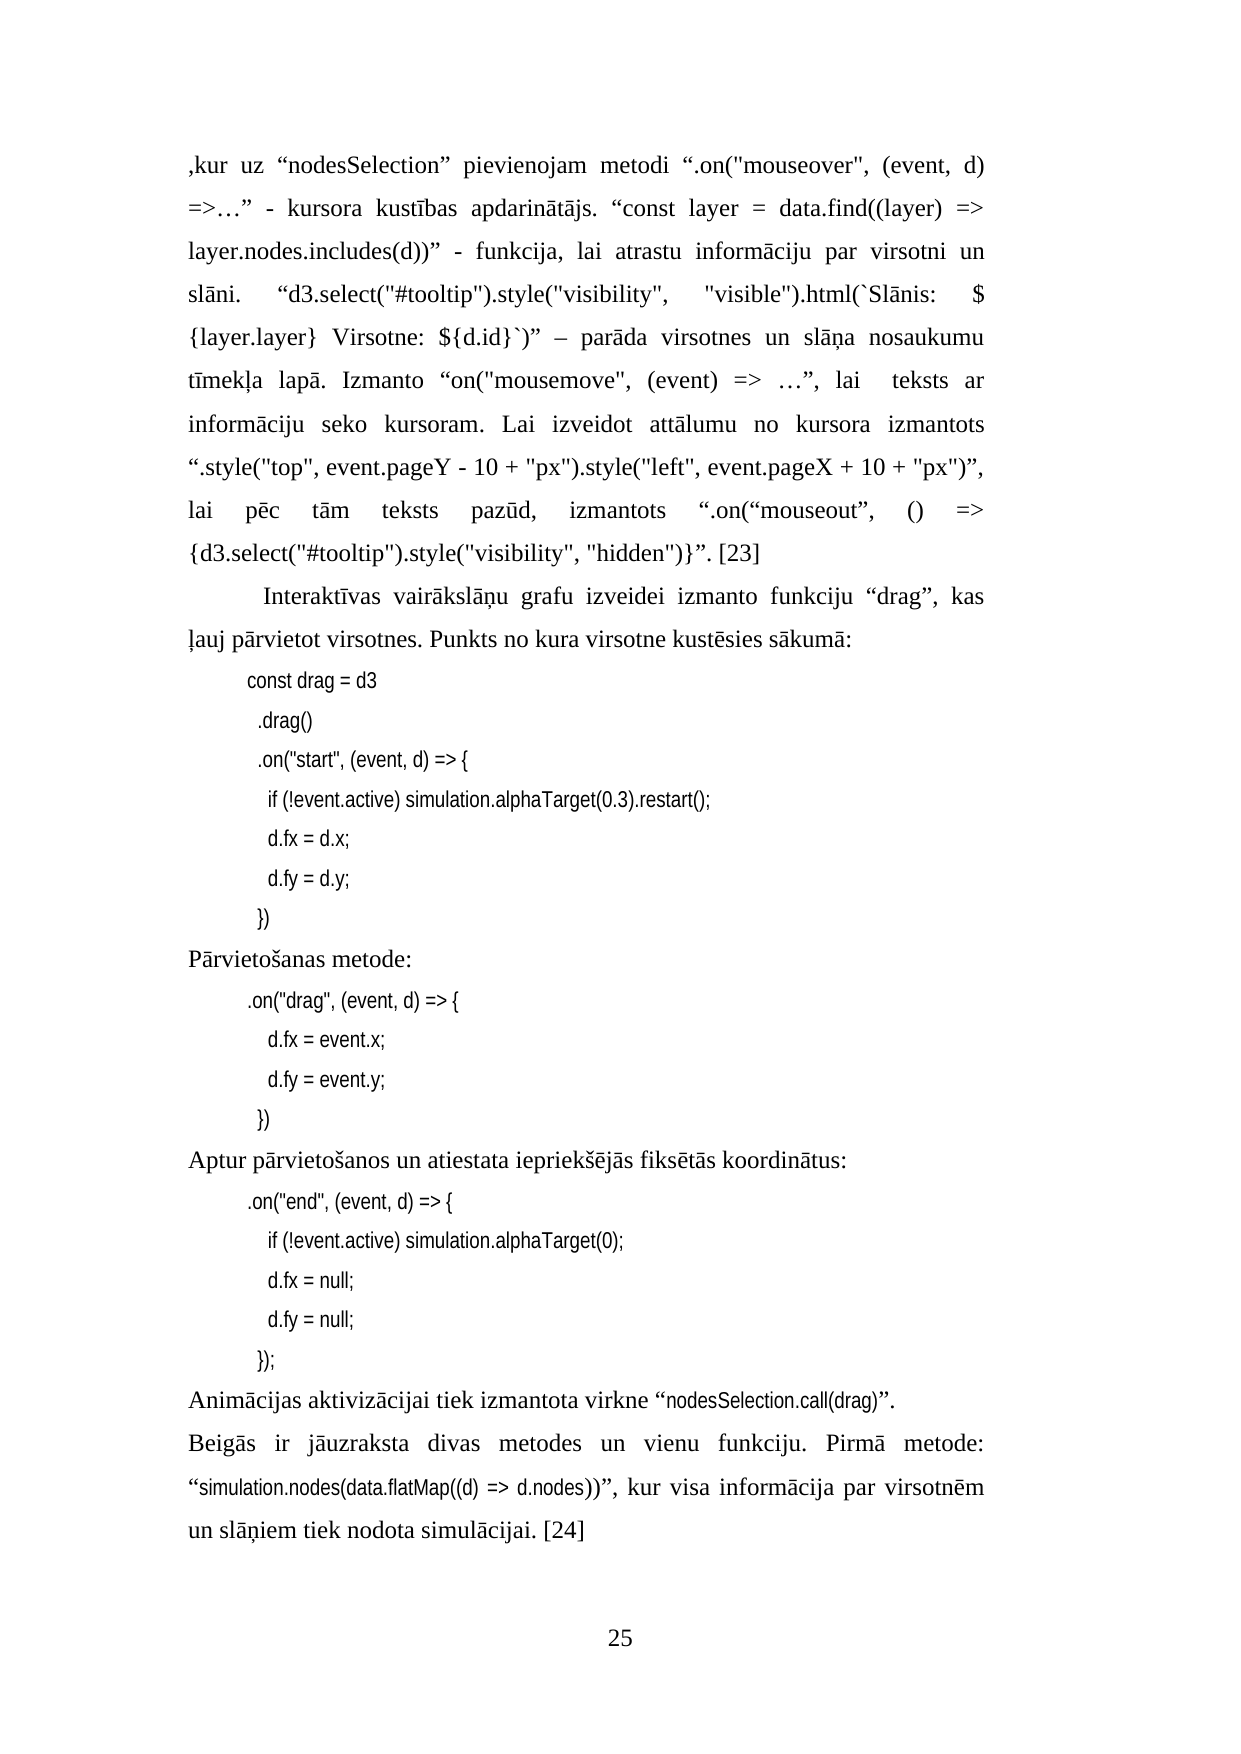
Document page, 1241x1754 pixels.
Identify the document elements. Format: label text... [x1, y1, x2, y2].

text }) [188, 1105, 985, 1132]
text Animācijas aktivizācijai tiek izmantota virkne “nodesSelection.call(drag)”. [188, 1385, 985, 1414]
text Interaktīvas vairākslāņu grafu izveidei izmanto funkciju “drag”, kas ļauj pārvietot virsotnes. Punkts no kura virsotne kustēsies sākumā: [188, 581, 985, 653]
text Beigās ir jāuzraksta divas metodes un vienu funkciju. Pirmā metode: “simulation.nodes(data.flatMap((d) => d.nodes))”, kur visa informācija par virsotnēm un slāņiem tiek nodota simulācijai. [24] [188, 1428, 985, 1543]
text .on("start", (event, d) => { [188, 746, 985, 773]
text if (!event.active) simulation.alphaTarget(0.3).restart(); [188, 786, 985, 812]
text d.fx = d.x; [188, 825, 985, 852]
text }); [188, 1346, 985, 1372]
text Aptur pārvietošanos un atiestata iepriekšējās fiksētās koordinātus: [188, 1145, 985, 1174]
text d.fx = null; [188, 1267, 985, 1293]
text .drag() [188, 707, 985, 733]
text d.fy = d.y; [188, 865, 985, 891]
text Pārvietošanas metode: [188, 944, 985, 973]
text }) [188, 904, 985, 931]
text d.fx = event.x; [188, 1026, 985, 1053]
text const drag = d3 [188, 667, 985, 694]
text .on("end", (event, d) => { [188, 1188, 985, 1214]
text d.fy = null; [188, 1306, 985, 1333]
text if (!event.active) simulation.alphaTarget(0); [188, 1227, 985, 1254]
text .on("drag", (event, d) => { [188, 987, 985, 1013]
text ,kur uz “nodesSelection” pievienojam metodi “.on("mouseover", (event, d) =>…” - kursora kustības apdarinātājs. “const layer = data.find((layer) => layer.nodes.includes(d))” - funkcija, lai atrastu informāciju par virsotni un slāni. “d3.select("#tooltip").style("visibility", "visible").html(`Slānis: ${layer.layer} Virsotne: ${d.id}`)” – parāda virsotnes un slāņa nosaukumu tīmekļa lapā. Izmanto “on("mousemove", (event) => …”, lai teksts ar informāciju seko kursoram. Lai izveidot attālumu no kursora izmantots “.style("top", event.pageY - 10 + "px").style("left", event.pageX + 10 + "px")”, lai pēc tām teksts pazūd, izmantots “.on(“mouseout”, () => {d3.select("#tooltip").style("visibility", "hidden")}”. [23] [188, 150, 985, 567]
text d.fy = event.y; [188, 1066, 985, 1092]
